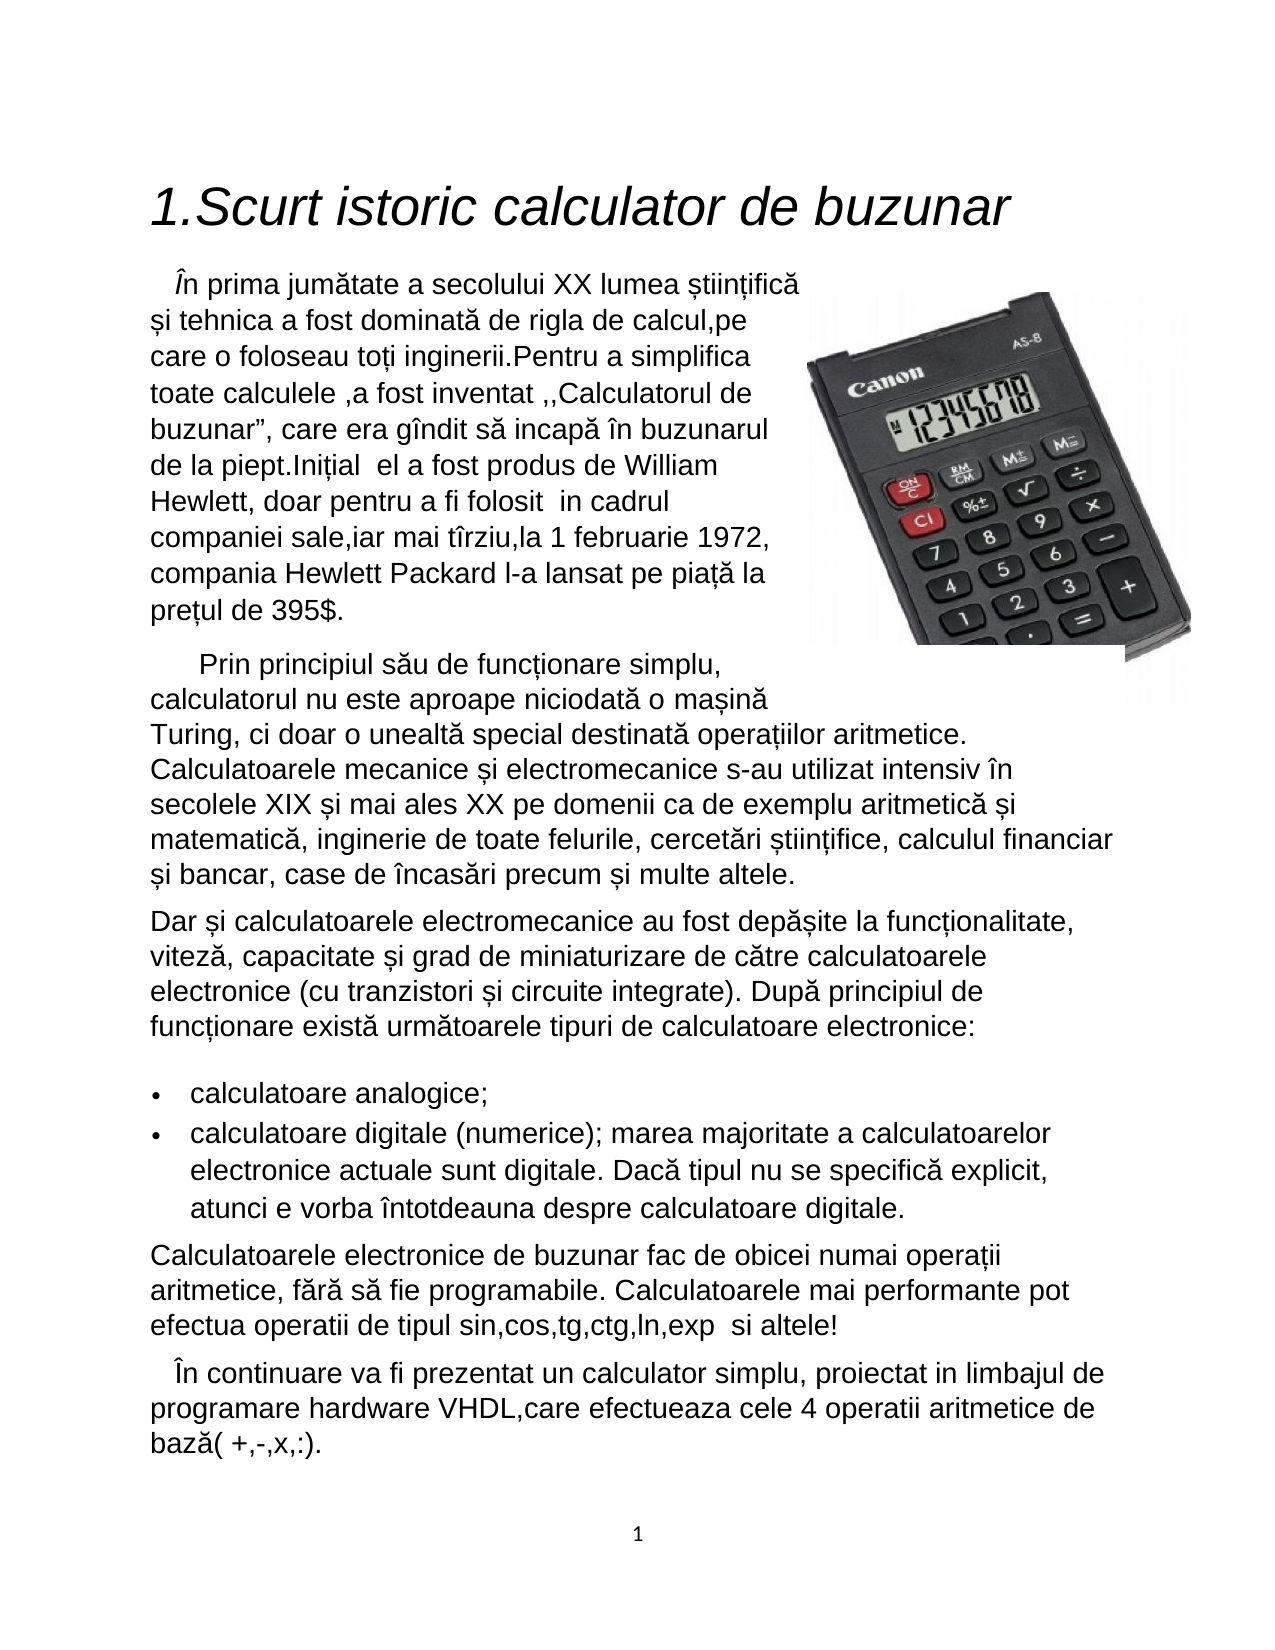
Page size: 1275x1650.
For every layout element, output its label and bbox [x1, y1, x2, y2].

picture [807, 292, 1191, 709]
